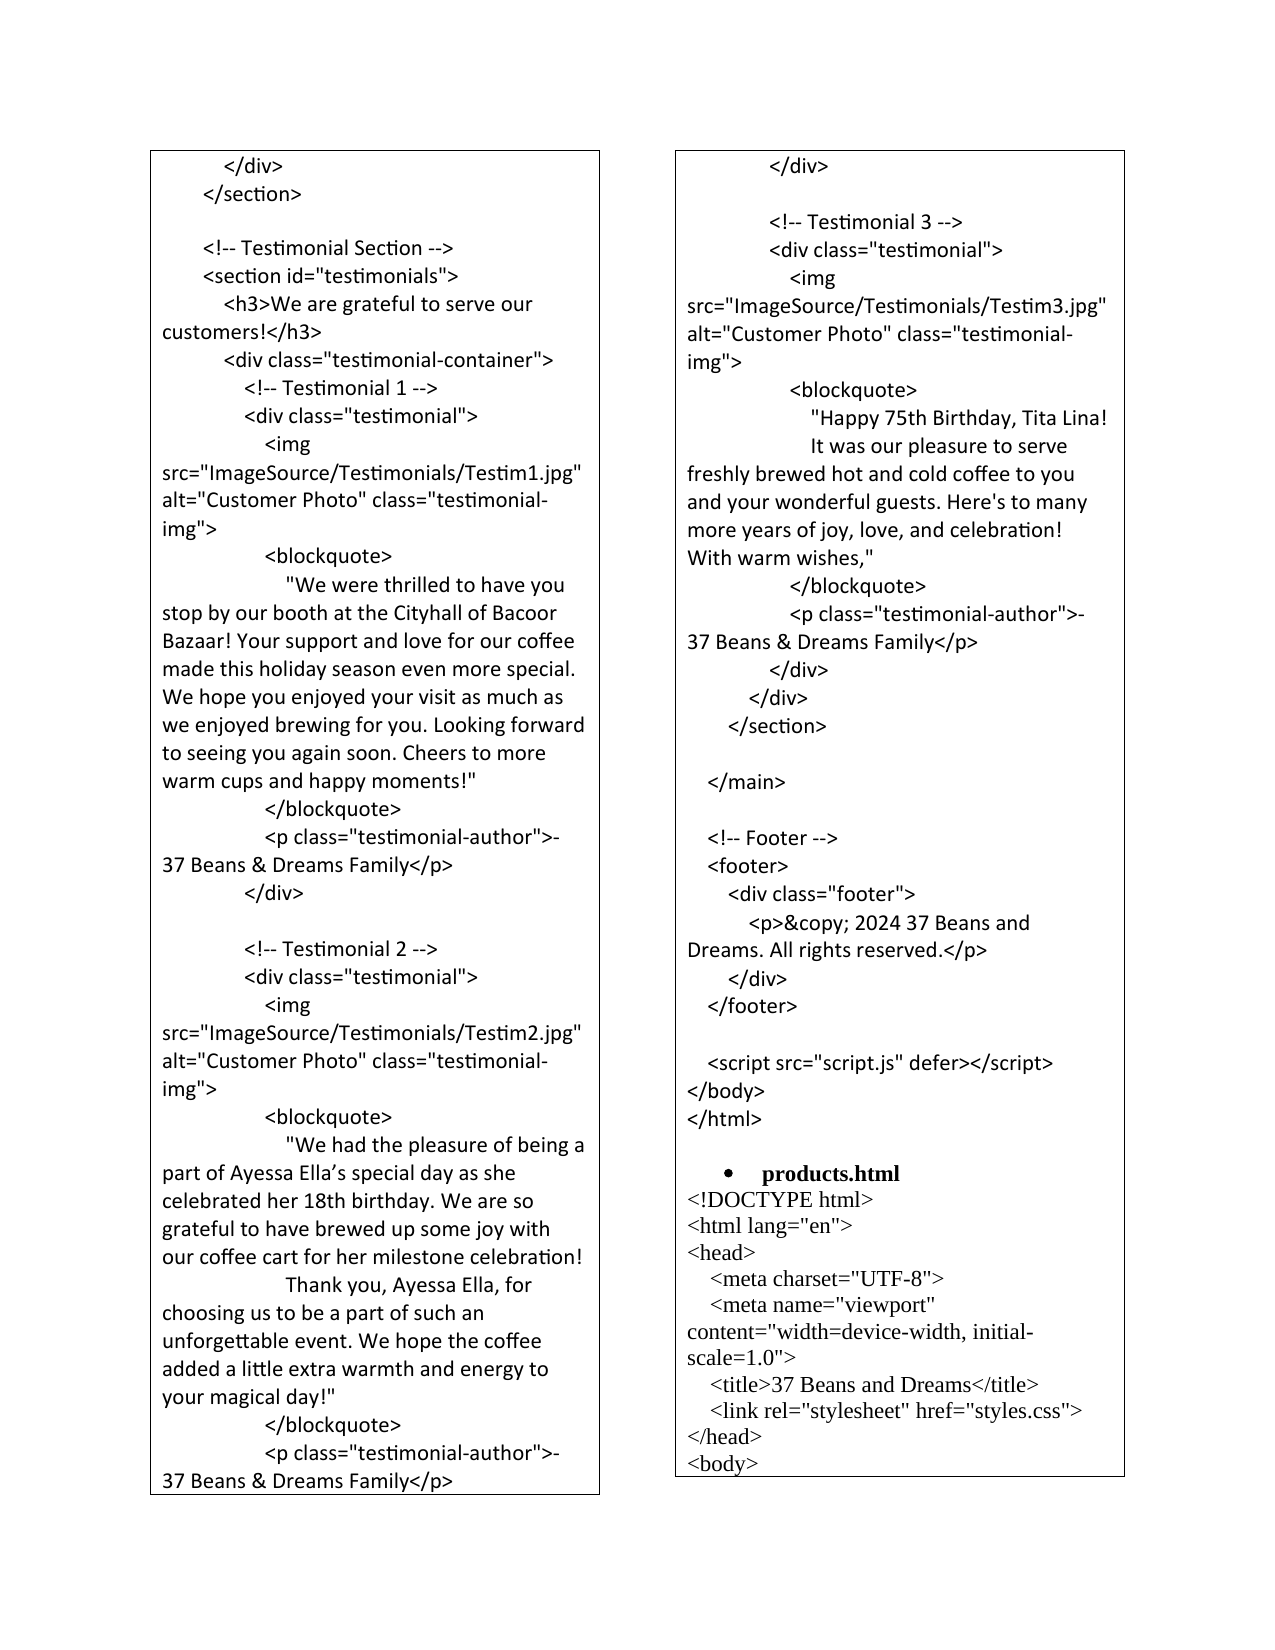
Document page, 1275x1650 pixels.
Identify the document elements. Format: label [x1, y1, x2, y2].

table_header [676, 151, 1124, 1476]
table_header [151, 151, 599, 1494]
